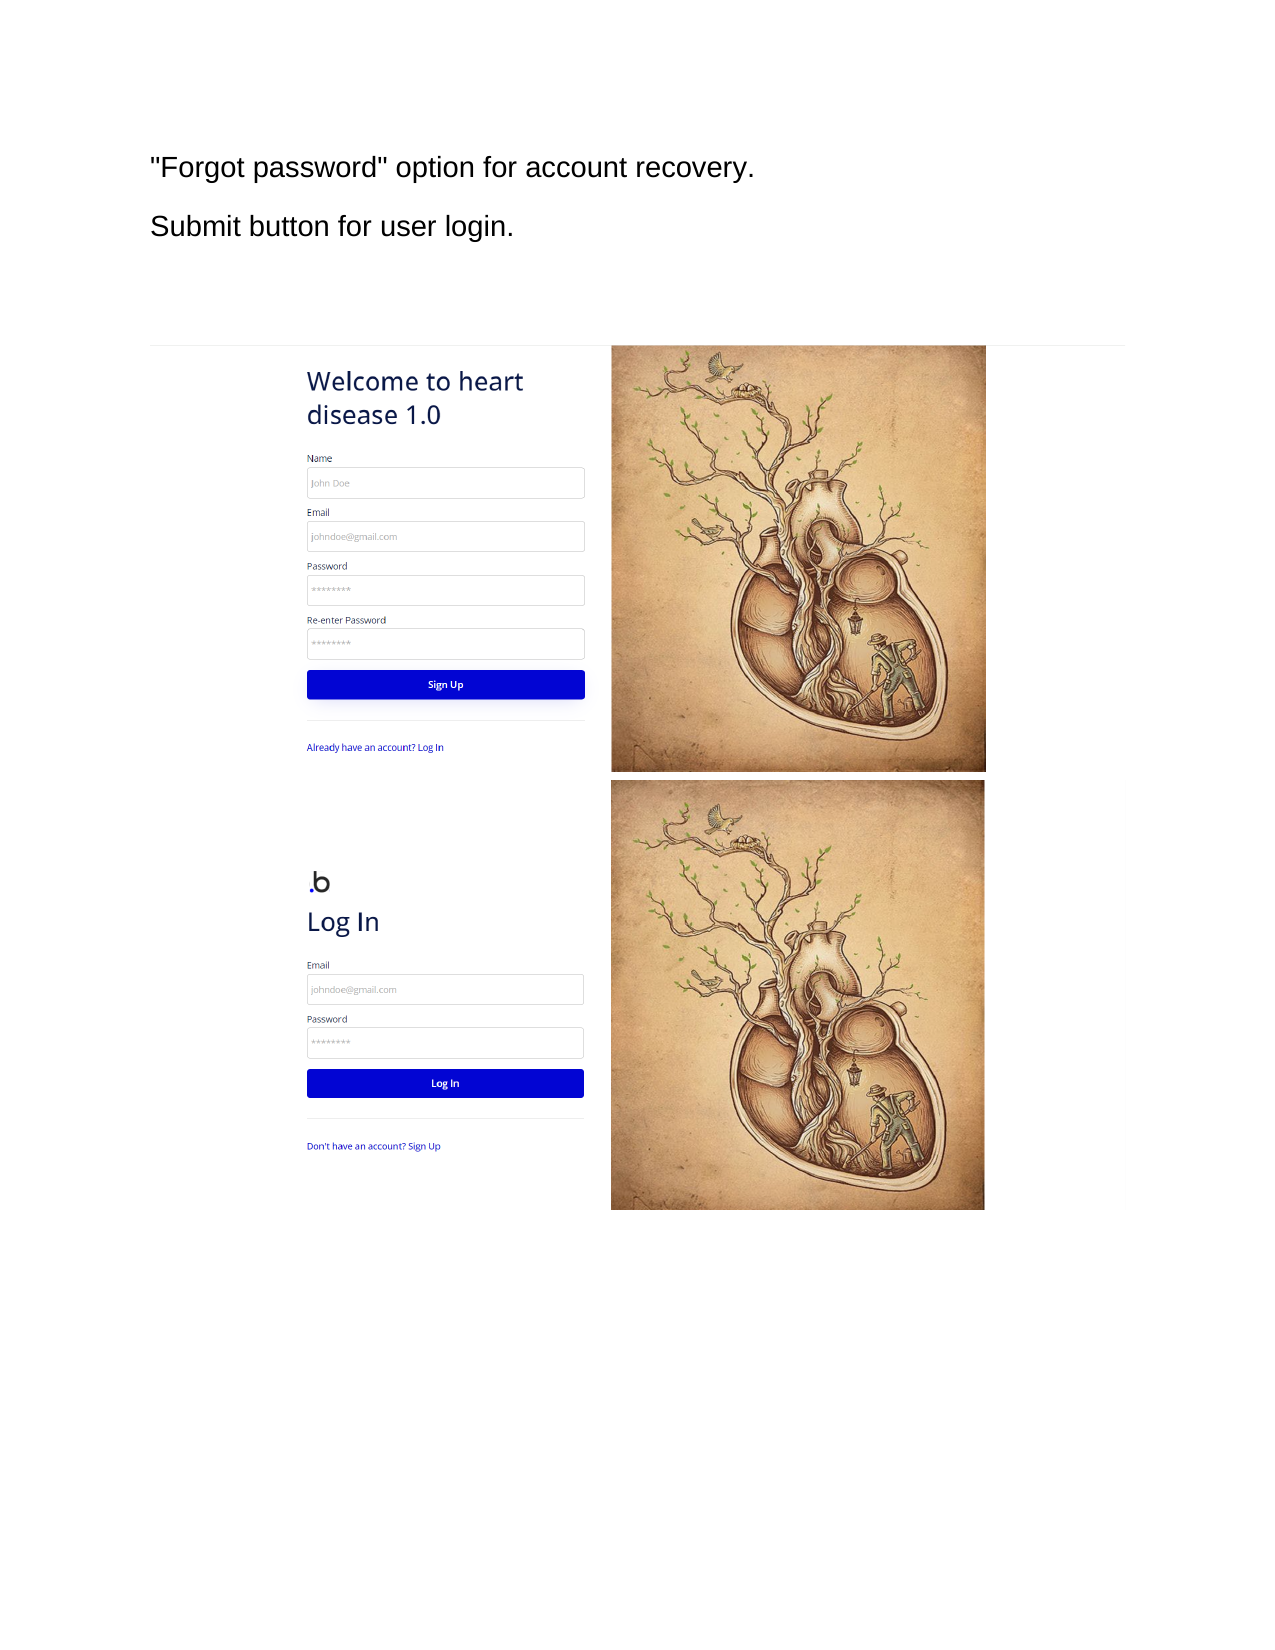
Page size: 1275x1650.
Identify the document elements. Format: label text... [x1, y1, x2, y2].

text Submit button for user login. [150, 208, 1125, 242]
text "Forgot password" option for account recovery. [150, 150, 1125, 183]
picture [150, 344, 1125, 1210]
